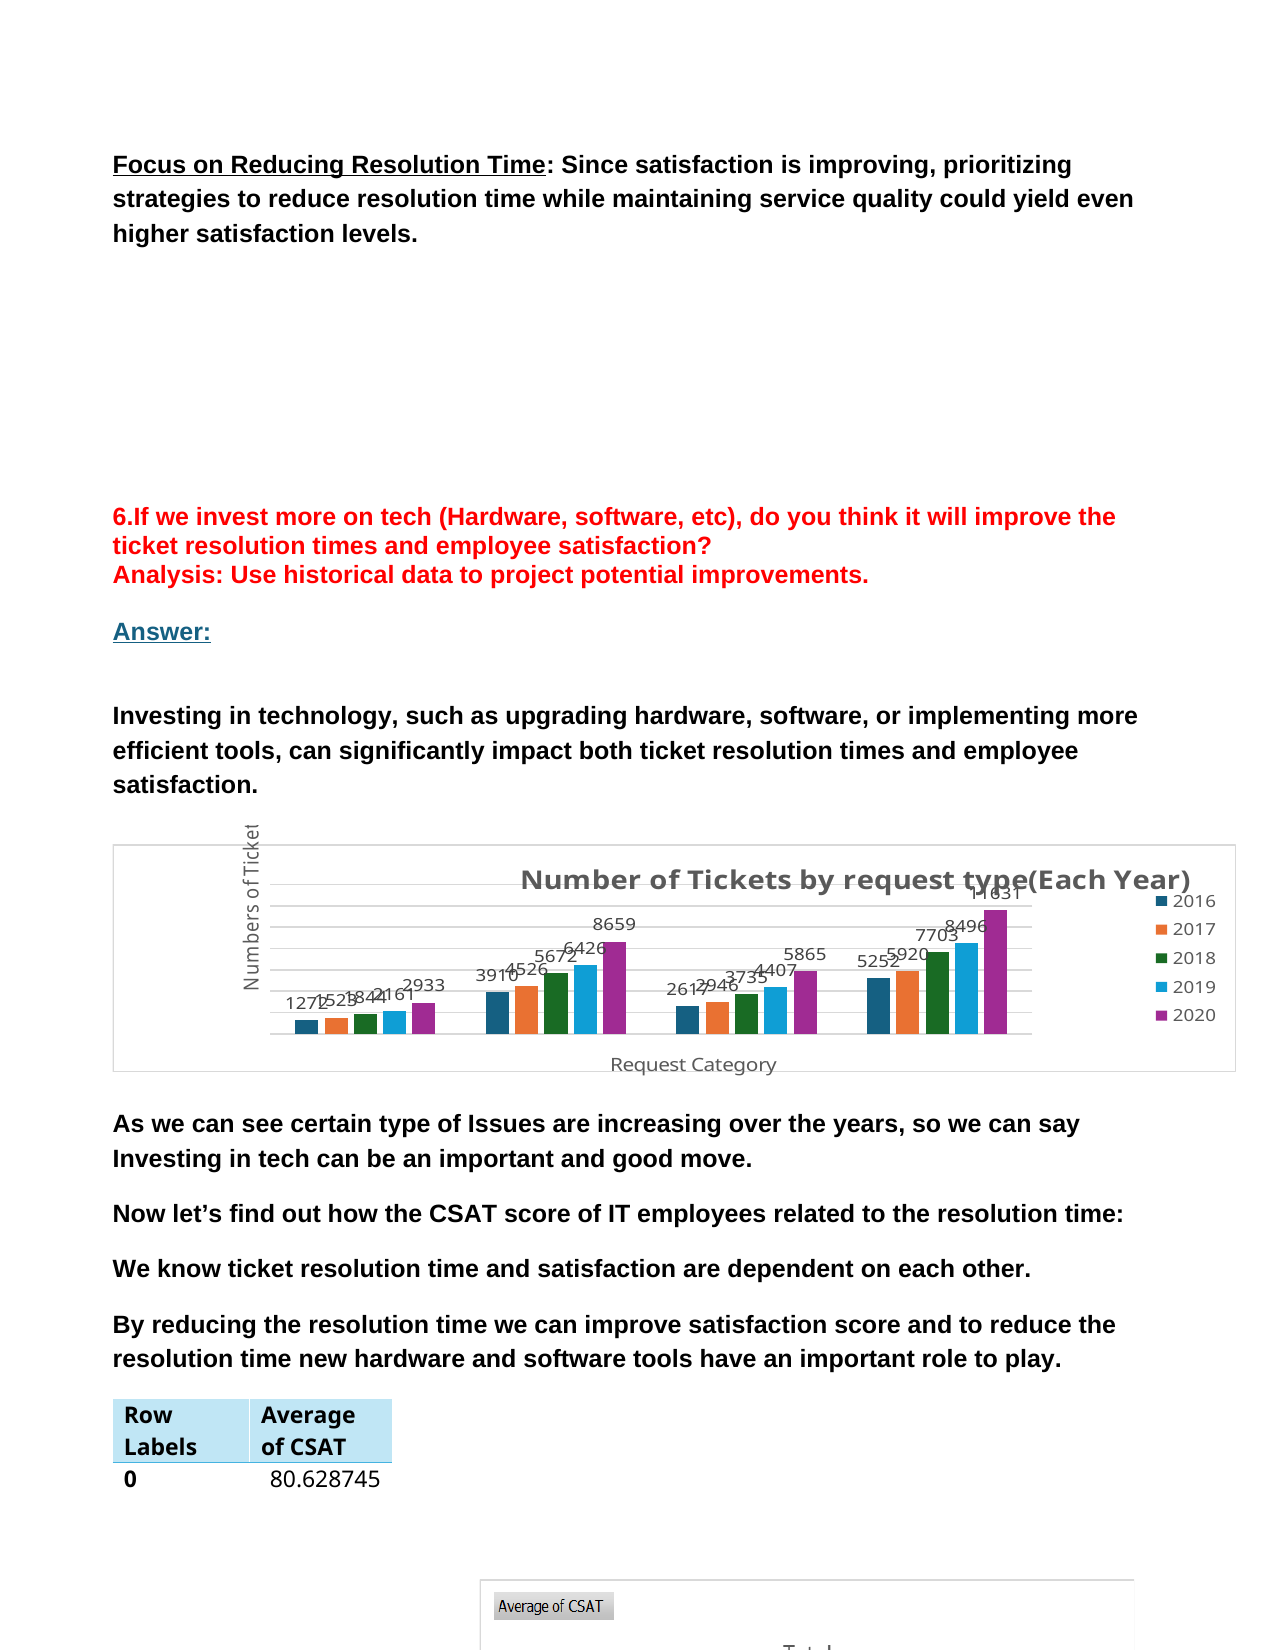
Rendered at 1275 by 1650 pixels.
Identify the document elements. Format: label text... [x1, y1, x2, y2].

text Focus on Reducing Resolution Time: Since satisfaction is improving, prioritizing strategies to reduce resolution time while maintaining service quality could yield even higher satisfaction levels. [112, 150, 1162, 248]
text Investing in technology, such as upgrading hardware, software, or implementing more efficient tools, can significantly impact both ticket resolution times and employee satisfaction. [112, 701, 1162, 799]
text 6.If we invest more on tech (Hardware, software, etc), do you think it will improve the ticket resolution times and employee satisfaction? [112, 502, 1162, 559]
table_cell 0 [113, 1463, 249, 1494]
text As we can see certain type of Issues are increasing over the years, so we can say Investing in tech can be an important and good move. [112, 1109, 1162, 1172]
text By reducing the resolution time we can improve satisfaction score and to reduce the resolution time new hardware and software tools have an important role to play. [112, 1309, 1162, 1373]
table_cell 80.62874571 [250, 1463, 392, 1494]
table_header Average of CSAT [250, 1399, 392, 1462]
text Answer: [112, 617, 1162, 646]
text Now let’s find out how the CSAT score of IT employees related to the resolution time: [112, 1199, 1162, 1228]
picture [479, 1579, 1135, 1650]
text We know ticket resolution time and satisfaction are dependent on each other. [112, 1254, 1162, 1283]
text Analysis: Use historical data to project potential improvements. [112, 559, 1162, 588]
table_header Row Labels [113, 1399, 249, 1462]
